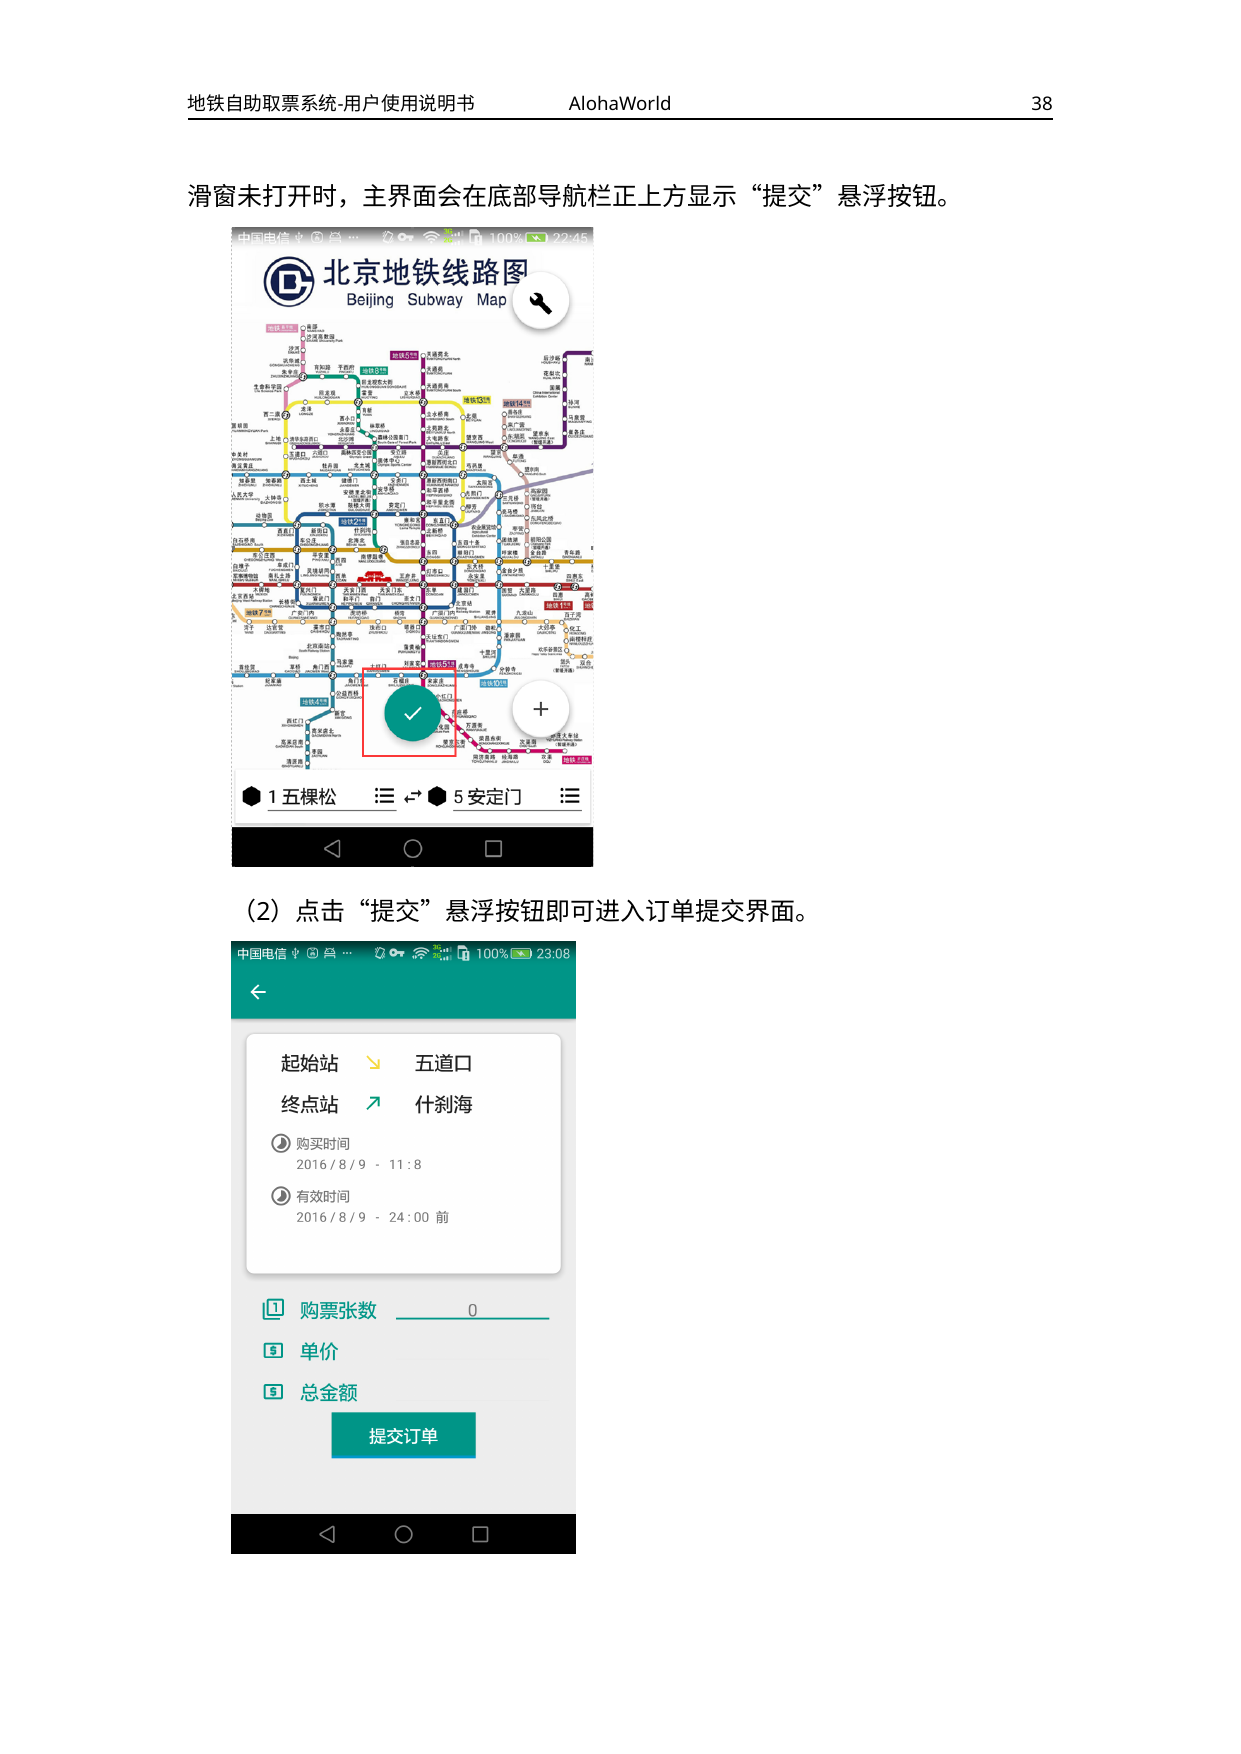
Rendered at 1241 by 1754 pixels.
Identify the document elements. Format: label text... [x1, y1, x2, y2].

text （2）点击“提交”悬浮按钮即可进入订单提交界面。 [187, 877, 1053, 942]
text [187, 162, 1053, 227]
picture [231, 227, 594, 867]
picture [231, 941, 576, 1554]
